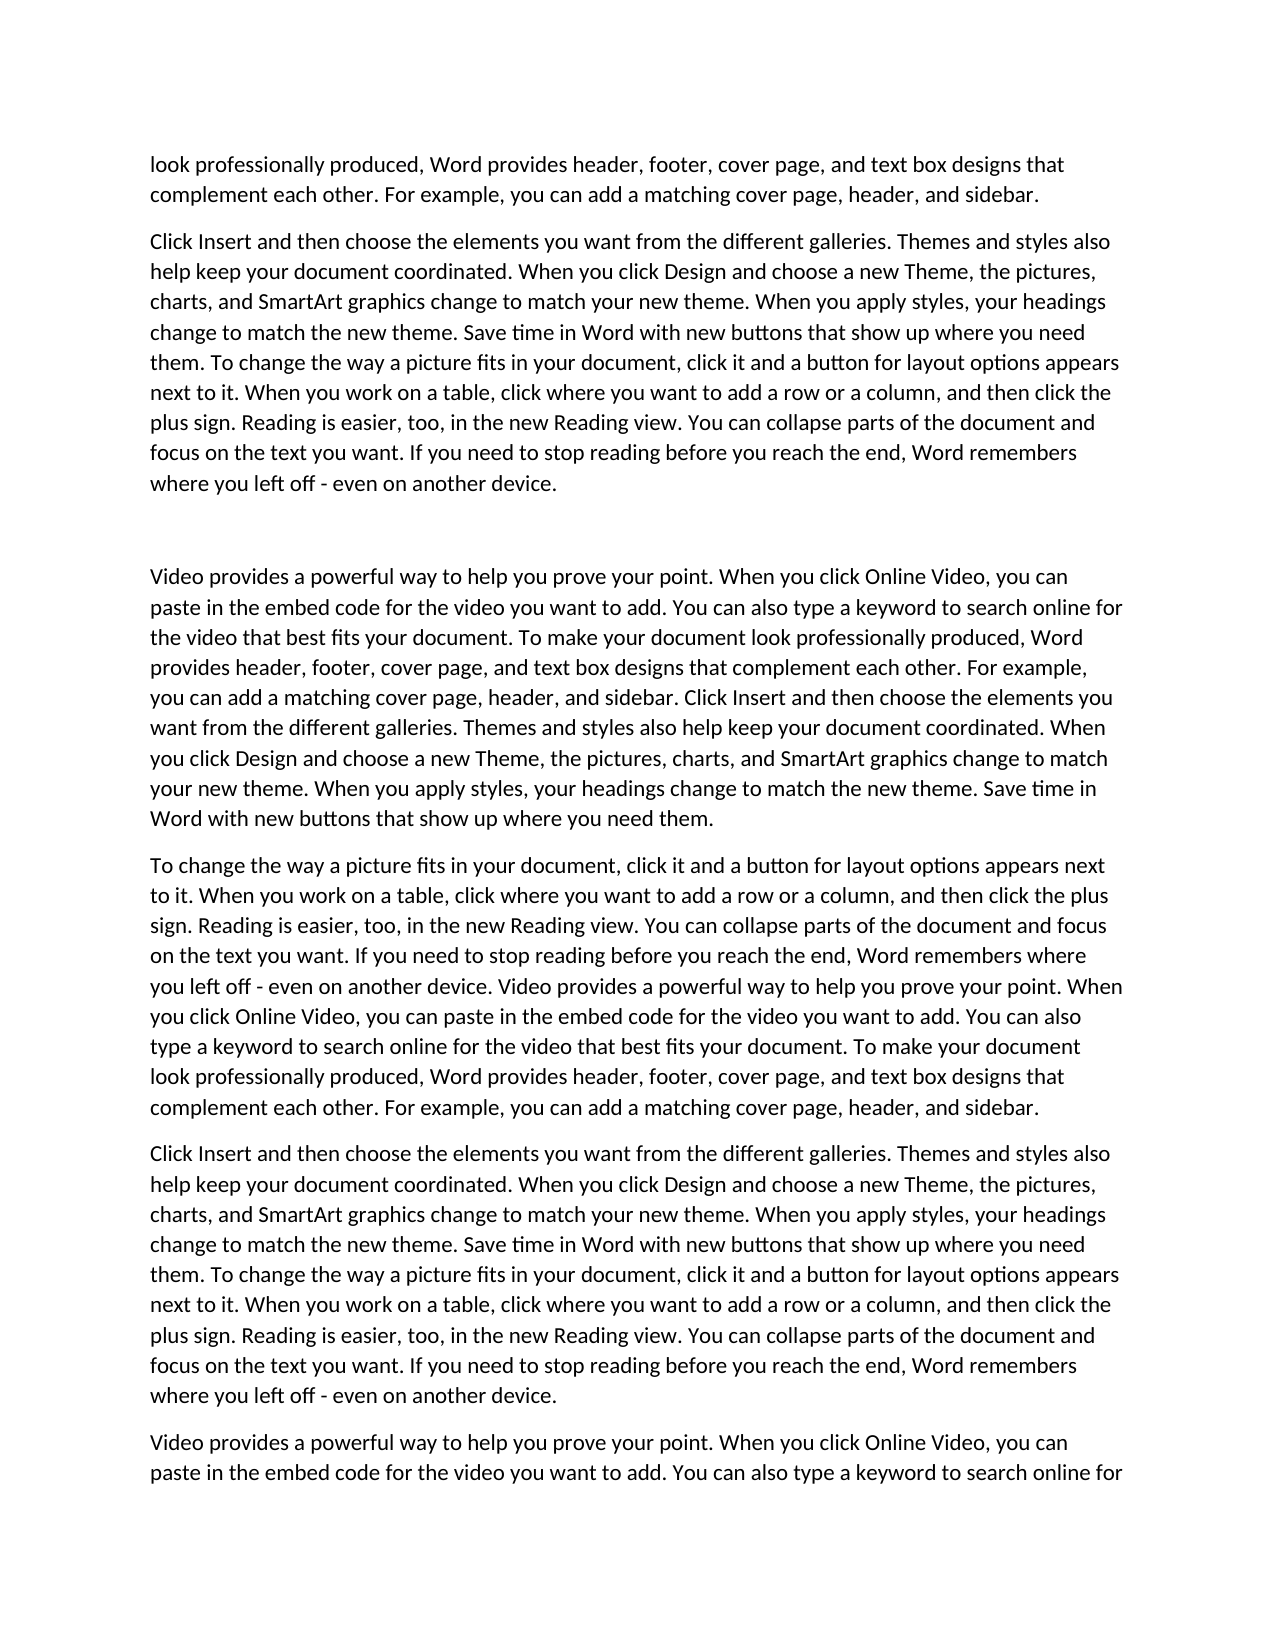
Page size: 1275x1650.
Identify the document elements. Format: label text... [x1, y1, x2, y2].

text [150, 150, 1125, 208]
text Click Insert and then choose the elements you want from the different galleries. Themes and styles also help keep your document coordinated. When you click Design and choose a new Theme, the pictures, charts, and SmartArt graphics change to match your new theme. When you apply styles, your headings change to match the new theme. Save time in Word with new buttons that show up where you need them. To change the way a picture fits in your document, click it and a button for layout options appears next to it. When you work on a table, click where you want to add a row or a column, and then click the plus sign. Reading is easier, too, in the new Reading view. You can collapse parts of the document and focus on the text you want. If you need to stop reading before you reach the end, Word remembers where you left off - even on another device. [150, 1139, 1125, 1409]
text Click Insert and then choose the elements you want from the different galleries. Themes and styles also help keep your document coordinated. When you click Design and choose a new Theme, the pictures, charts, and SmartArt graphics change to match your new theme. When you apply styles, your headings change to match the new theme. Save time in Word with new buttons that show up where you need them. To change the way a picture fits in your document, click it and a button for layout options appears next to it. When you work on a table, click where you want to add a row or a column, and then click the plus sign. Reading is easier, too, in the new Reading view. You can collapse parts of the document and focus on the text you want. If you need to stop reading before you reach the end, Word remembers where you left off - even on another device. [150, 227, 1125, 497]
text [150, 1428, 1125, 1486]
